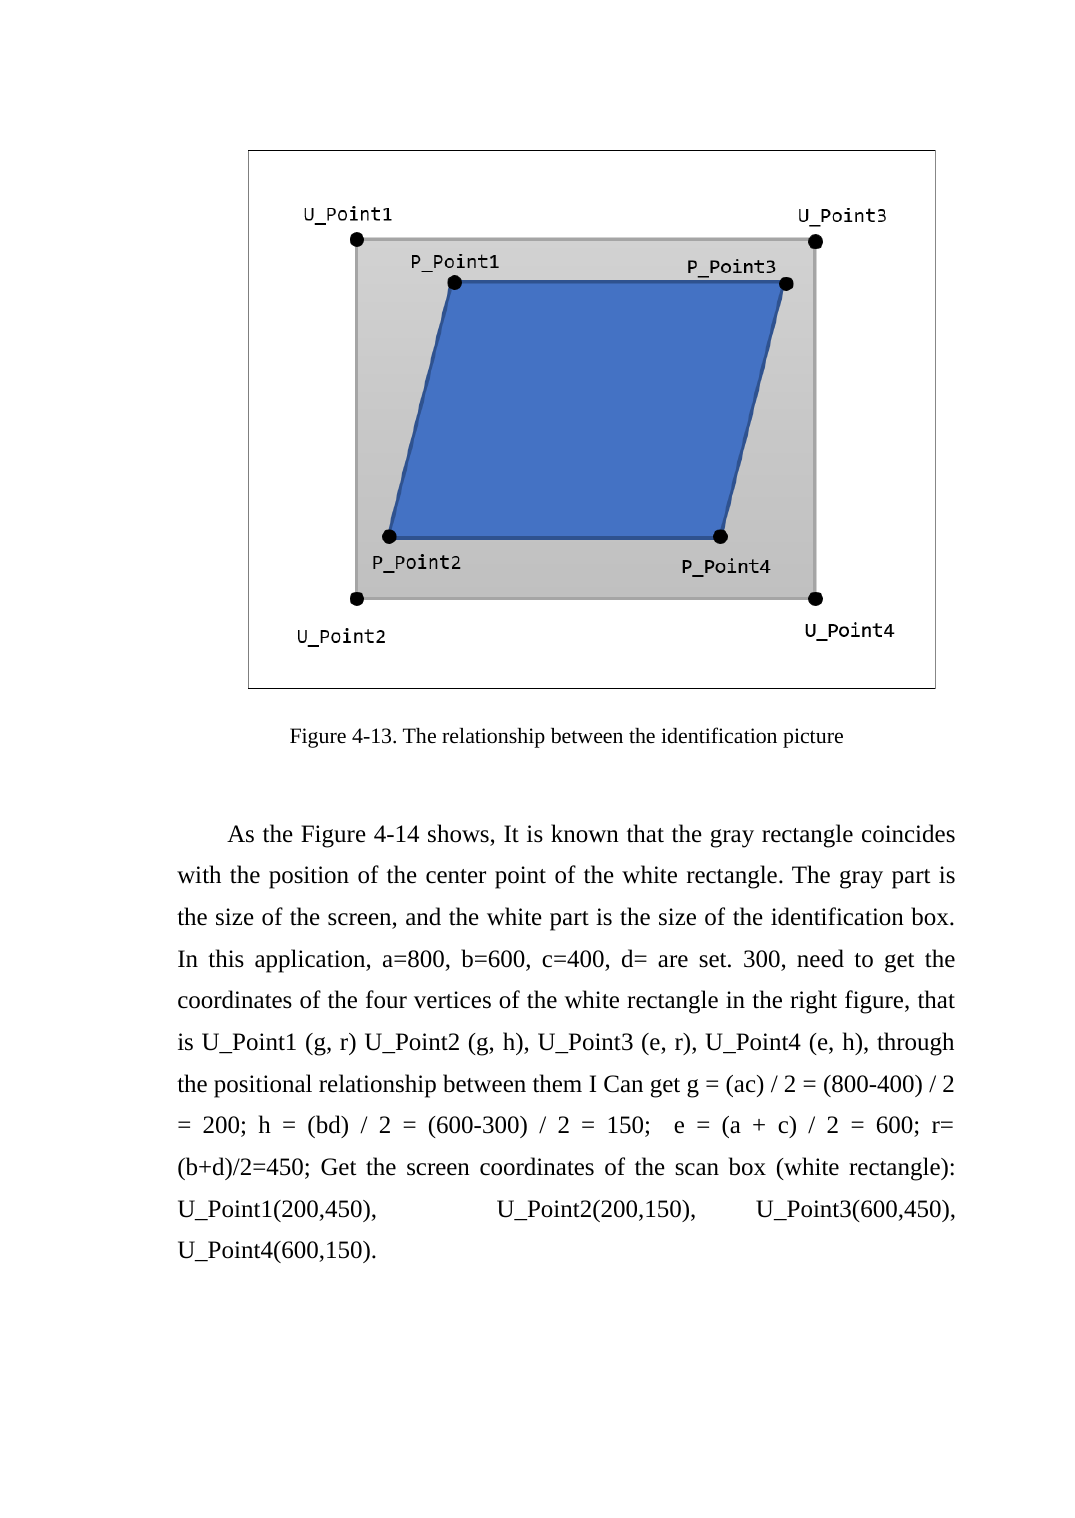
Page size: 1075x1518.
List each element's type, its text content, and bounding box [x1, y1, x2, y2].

text Figure 4-13. The relationship between the identification picture [177, 723, 956, 749]
text As the Figure 4-14 shows, It is known that the gray rectangle coincides with the position of the center point of the white rectangle. The gray part is the size of the screen, and the white part is the size of the identification box. In this application, a=800, b=600, c=400, d= are set. 300, need to get the coordinates of the four vertices of the white rectangle in the right figure, that is U_Point1 (g, r) U_Point2 (g, h), U_Point3 (e, r), U_Point4 (e, h), through the positional relationship between them I Can get g = (ac) / 2 = (800-400) / 2 = 200; h = (bd) / 2 = (600-300) / 2 = 150; e = (a + c) / 2 = 600; r= (b+d)/2=450; Get the screen coordinates of the scan box (white rectangle): U_Point1(200,450), U_Point2(200,150), U_Point3(600,450), U_Point4(600,150). [177, 809, 956, 1267]
picture [243, 147, 941, 695]
